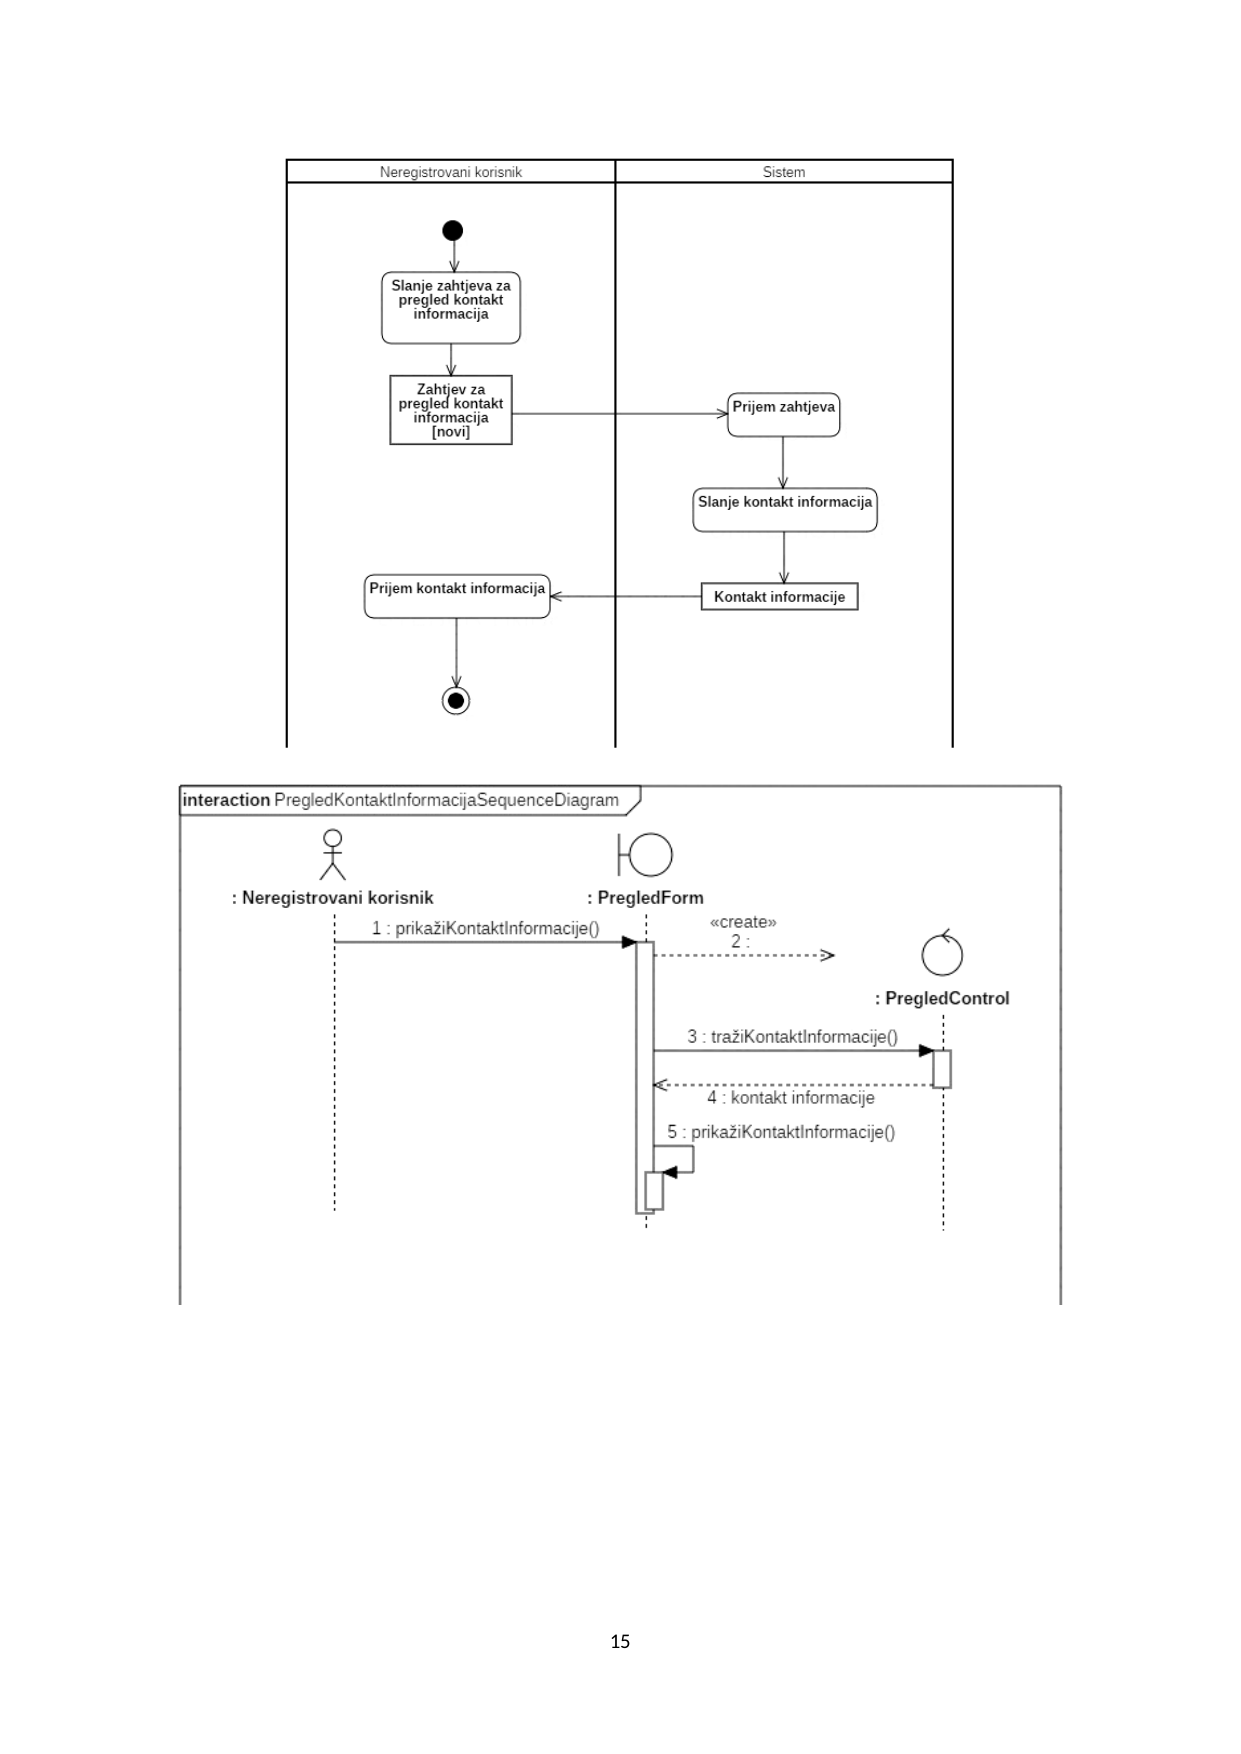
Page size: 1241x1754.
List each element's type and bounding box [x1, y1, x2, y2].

picture [281, 150, 959, 755]
picture [172, 779, 1069, 1305]
